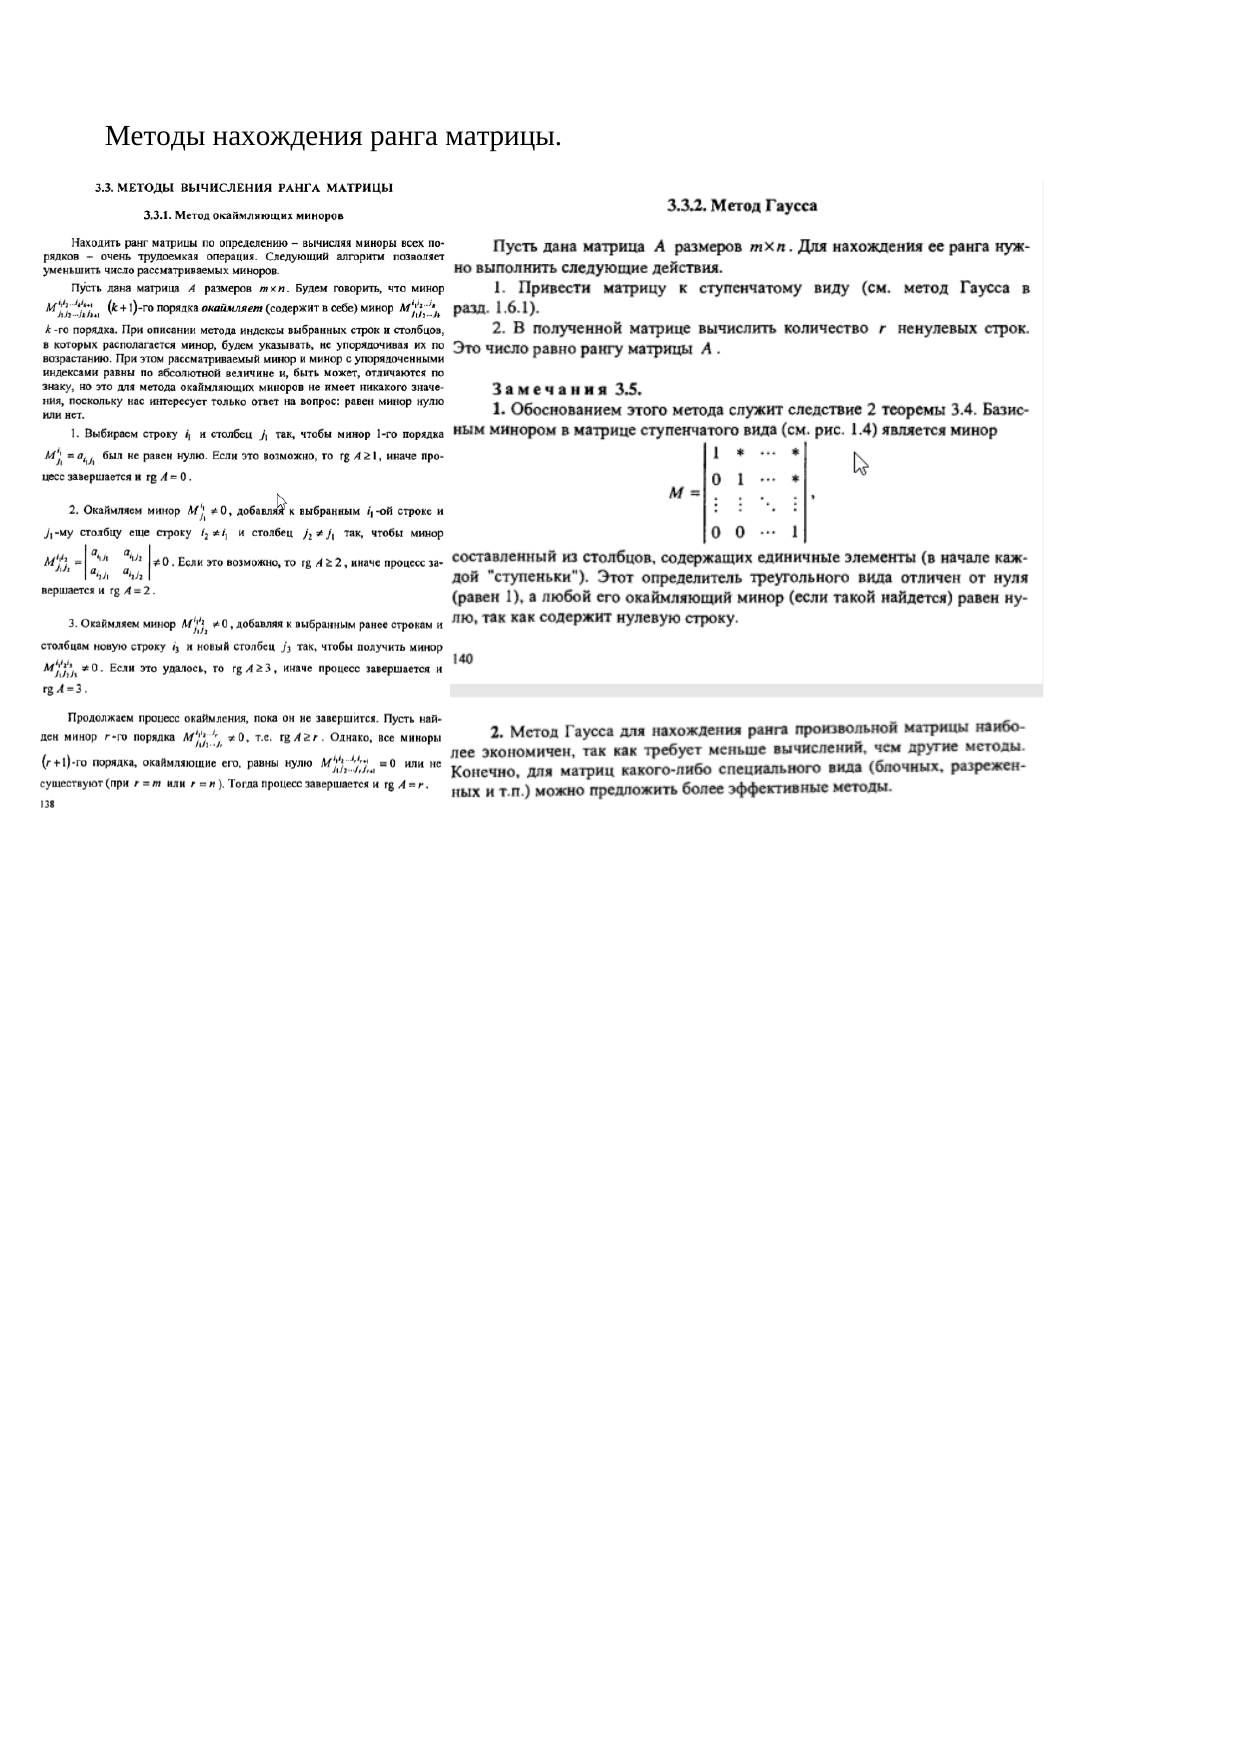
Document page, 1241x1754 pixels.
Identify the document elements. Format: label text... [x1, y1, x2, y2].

list Методы нахождения ранга матрицы. [104, 118, 1181, 152]
picture [29, 171, 1044, 812]
